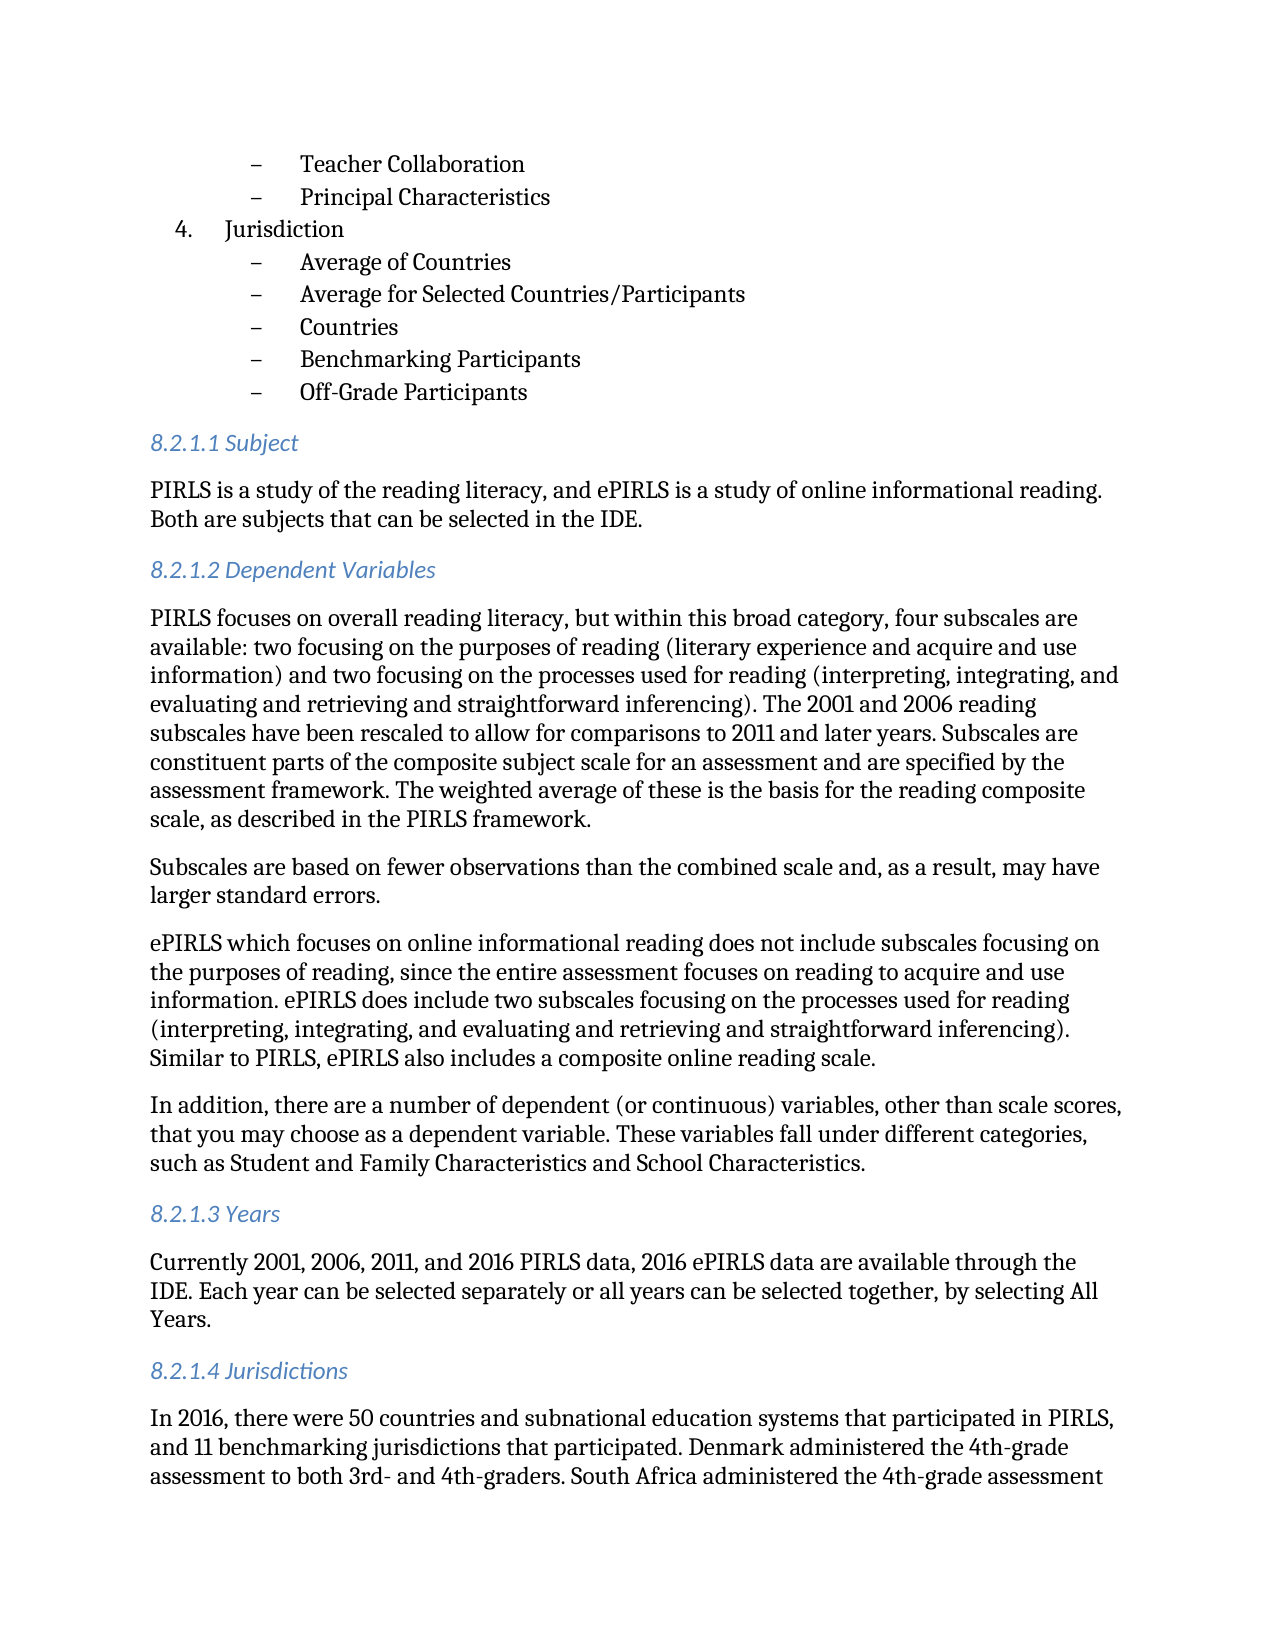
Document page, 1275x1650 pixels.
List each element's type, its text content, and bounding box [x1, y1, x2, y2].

text Currently 2001, 2006, 2011, and 2016 PIRLS data, 2016 ePIRLS data are available through the IDE. Each year can be selected separately or all years can be selected together, by selecting All Years. [150, 1248, 1125, 1334]
text PIRLS is a study of the reading literacy, and ePIRLS is a study of online informational reading. Both are subjects that can be selected in the IDE. [150, 476, 1125, 534]
text ePIRLS which focuses on online informational reading does not include subscales focusing on the purposes of reading, since the entire assessment focuses on reading to acquire and use information. ePIRLS does include two subscales focusing on the processes used for reading (interpreting, integrating, and evaluating and retrieving and straightforward inferencing). Similar to PIRLS, ePIRLS also includes a composite online reading scale. [150, 929, 1125, 1073]
list Benchmarking Participants [250, 345, 1125, 374]
subtitle 8.2.1.4 Jurisdictions [150, 1355, 1125, 1385]
list Average for Selected Countries/Participants [250, 280, 1125, 309]
subtitle 8.2.1.2 Dependent Variables [150, 555, 1125, 585]
list Jurisdiction [175, 215, 1125, 244]
list Countries [250, 312, 1125, 341]
list Principal Characteristics [250, 182, 1125, 211]
text Subscales are based on fewer observations than the combined scale and, as a result, may have larger standard errors. [150, 853, 1125, 910]
list Average of Countries [250, 247, 1125, 276]
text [150, 1404, 1125, 1490]
subtitle 8.2.1.3 Years [150, 1198, 1125, 1229]
list Teacher Collaboration [250, 150, 1125, 179]
text In addition, there are a number of dependent (or continuous) variables, other than scale scores, that you may choose as a dependent variable. These variables fall under different categories, such as Student and Family Characteristics and School Characteristics. [150, 1091, 1125, 1178]
list Off-Grade Participants [250, 377, 1125, 406]
text PIRLS focuses on overall reading literacy, but within this broad category, four subscales are available: two focusing on the purposes of reading (literary experience and acquire and use information) and two focusing on the processes used for reading (interpreting, integrating, and evaluating and retrieving and straightforward inferencing). The 2001 and 2006 reading subscales have been rescaled to allow for comparisons to 2011 and later years. Subscales are constituent parts of the composite subject scale for an assessment and are specified by the assessment framework. The weighted average of these is the basis for the reading composite scale, as described in the PIRLS framework. [150, 604, 1125, 834]
subtitle 8.2.1.1 Subject [150, 427, 1125, 458]
